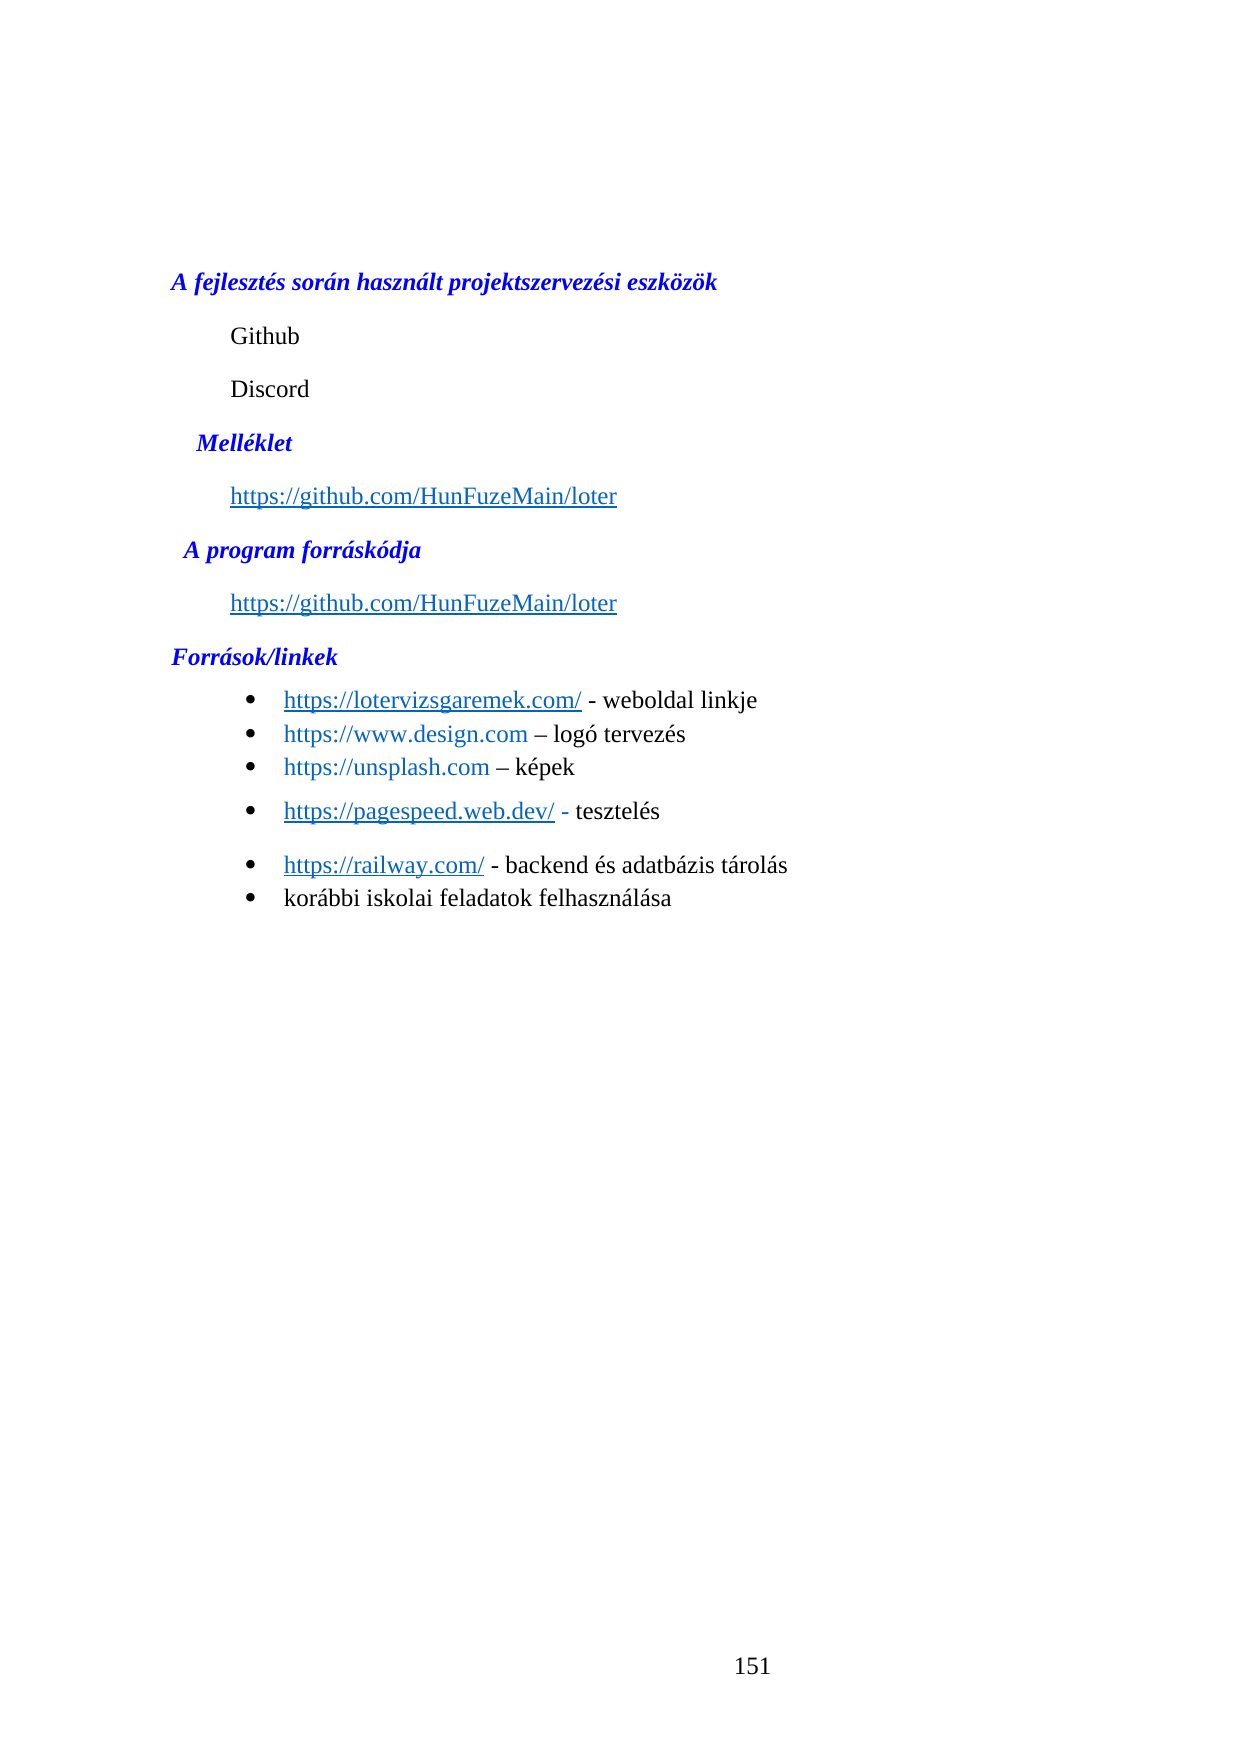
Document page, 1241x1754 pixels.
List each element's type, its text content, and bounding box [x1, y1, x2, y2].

subtitle Melléklet [171, 428, 1093, 457]
text https://github.com/HunFuzeMain/loter [201, 481, 1063, 510]
text Github [201, 321, 1063, 349]
subtitle A fejlesztés során használt projektszervezési eszközök [171, 267, 1093, 296]
subtitle A program forráskódja [171, 535, 1093, 564]
text https://github.com/HunFuzeMain/loter [201, 588, 1063, 617]
list https://lotervizsgaremek.com/ - weboldal linkje [246, 685, 1063, 714]
list https://www.design.com – logó tervezés [246, 719, 1063, 747]
list https://railway.com/ - backend és adatbázis tárolás [246, 850, 1063, 878]
subtitle Források/linkek [171, 642, 1093, 671]
list https://unsplash.com – képek [246, 752, 1063, 781]
list korábbi iskolai feladatok felhasználása [246, 883, 1063, 912]
list https://pagespeed.web.dev/ - tesztelés [246, 796, 1063, 825]
text Discord [201, 374, 1063, 403]
